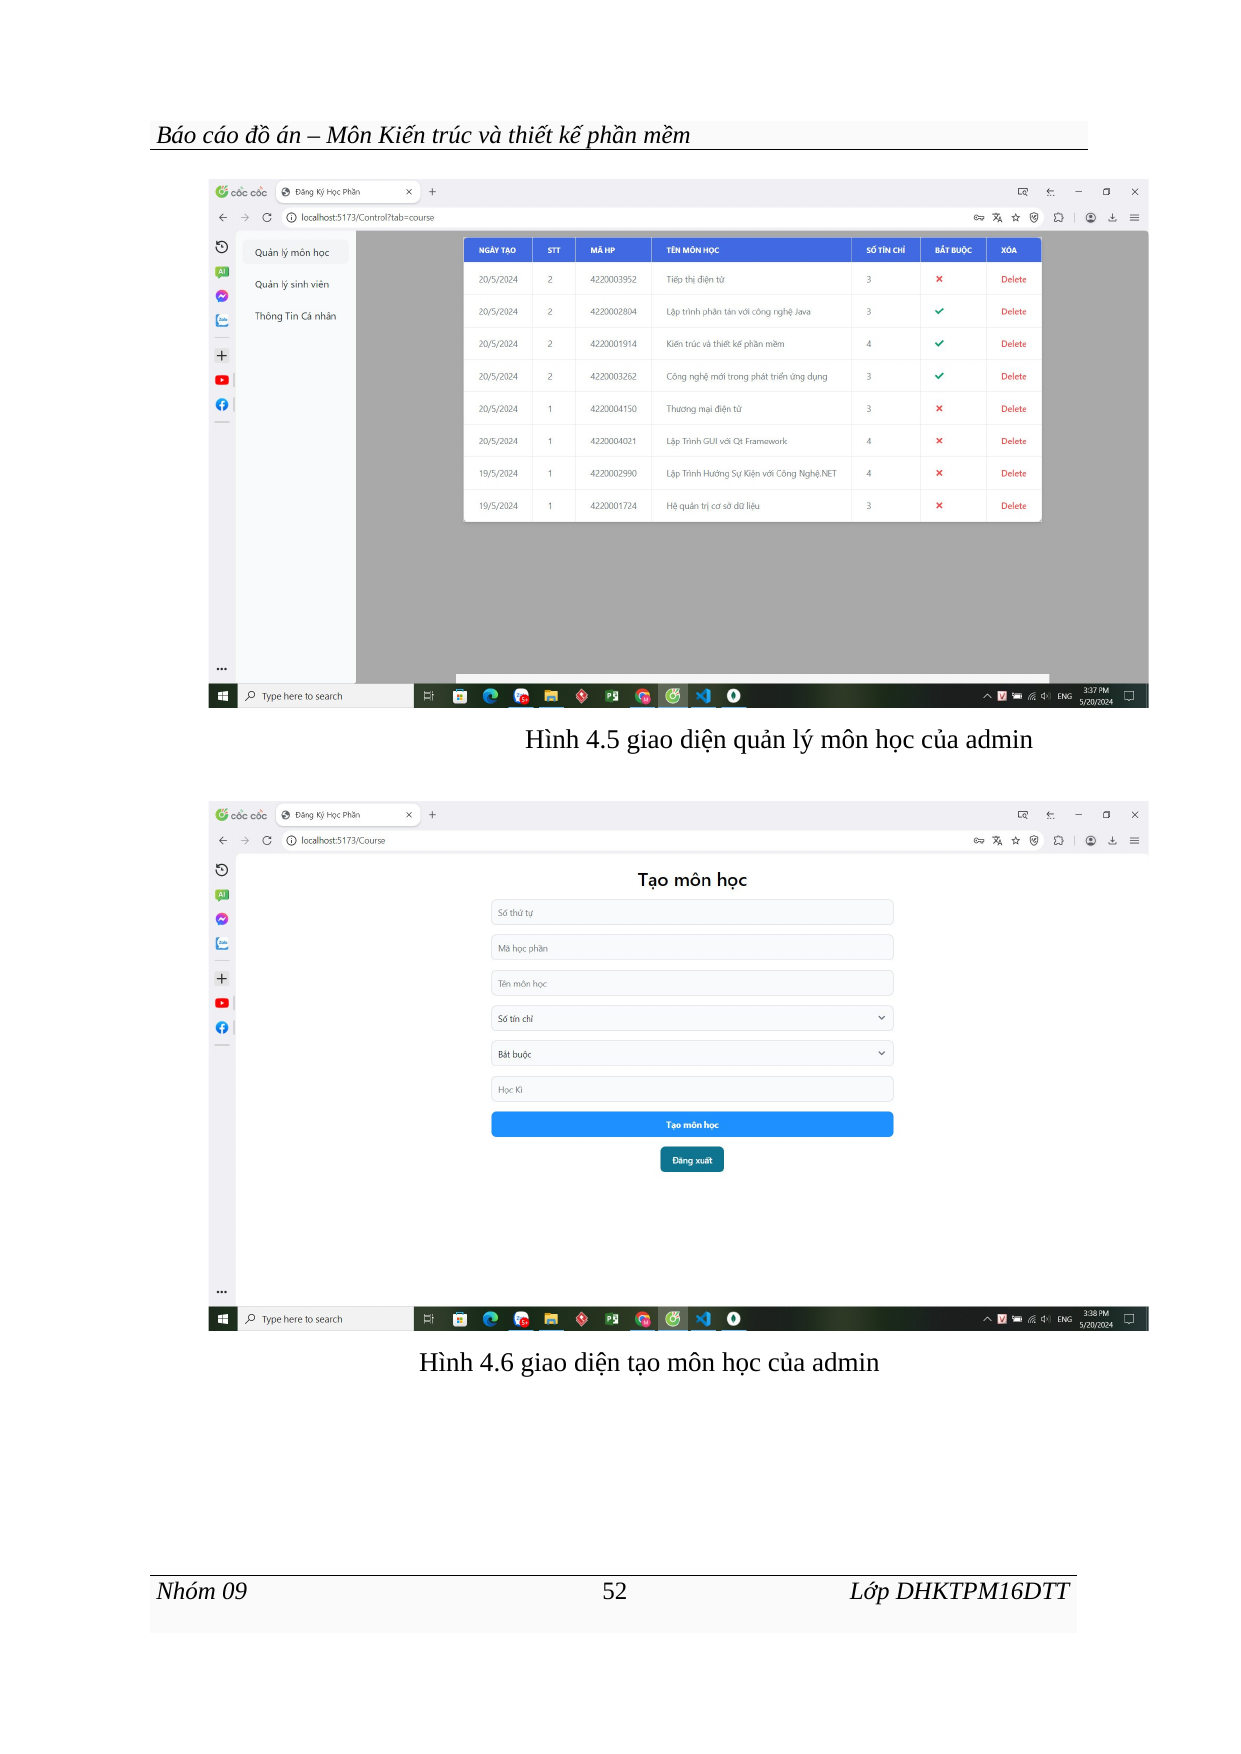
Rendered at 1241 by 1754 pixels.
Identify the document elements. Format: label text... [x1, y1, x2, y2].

text Hình 4.5 giao diện quản lý môn học của admin [450, 723, 1090, 755]
picture [208, 801, 1149, 1331]
text Hình 4.6 giao diện tạo môn học của admin [150, 1346, 1090, 1377]
picture [208, 179, 1149, 708]
